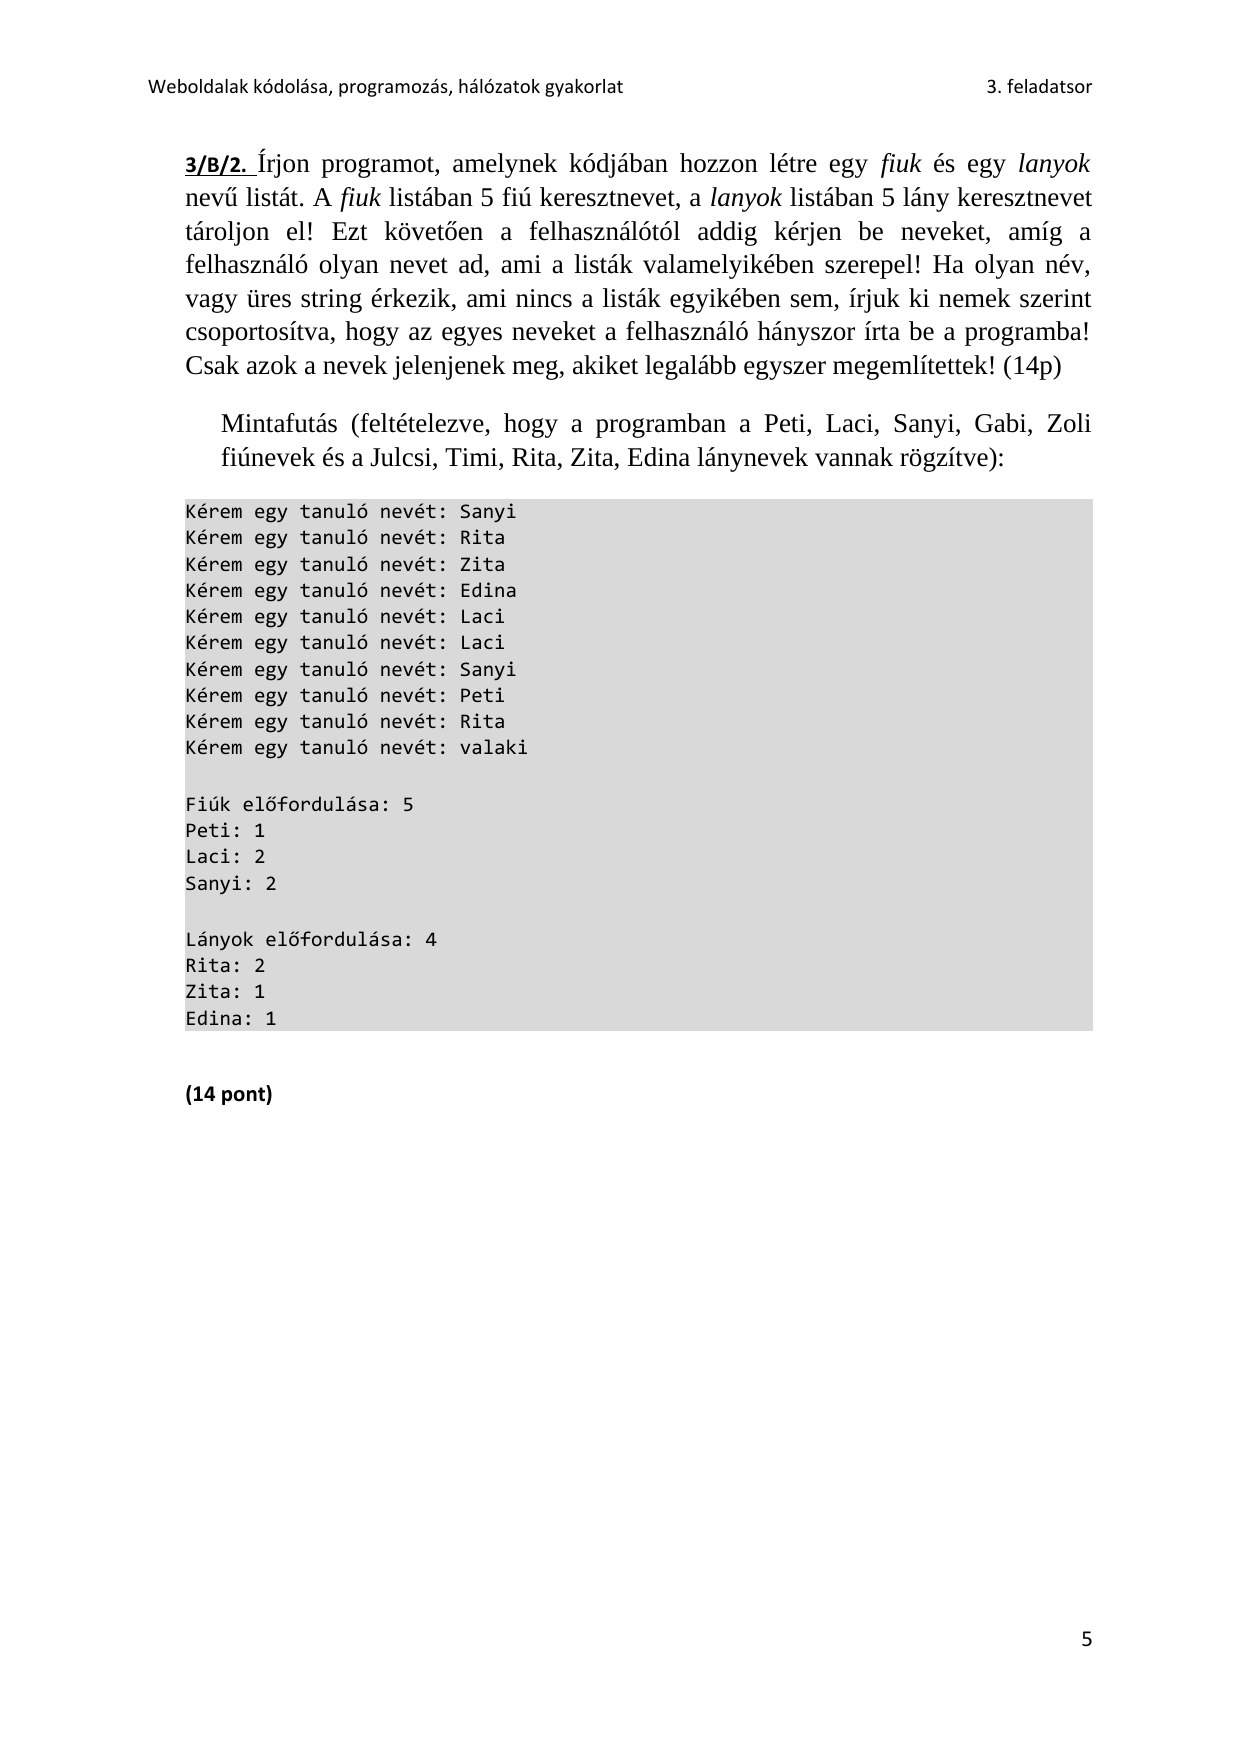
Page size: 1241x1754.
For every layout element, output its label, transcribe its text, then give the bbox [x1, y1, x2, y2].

text Sanyi: 2 [185, 871, 1093, 895]
text Kérem egy tanuló nevét: Peti [185, 683, 1093, 708]
text Mintafutás (feltételezve, hogy a programban a Peti, Laci, Sanyi, Gabi, Zoli fiúnevek és a Julcsi, Timi, Rita, Zita, Edina lánynevek vannak rögzítve): [221, 407, 1093, 472]
text Kérem egy tanuló nevét: Zita [185, 552, 1093, 576]
text Kérem egy tanuló nevét: Sanyi [185, 657, 1093, 681]
text Kérem egy tanuló nevét: Edina [185, 578, 1093, 603]
text Kérem egy tanuló nevét: Sanyi [185, 499, 1093, 524]
text Kérem egy tanuló nevét: Laci [185, 604, 1093, 629]
text Kérem egy tanuló nevét: Rita [185, 709, 1093, 734]
text Zita: 1 [185, 980, 1093, 1004]
text Edina: 1 [185, 1006, 1093, 1031]
text Kérem egy tanuló nevét: Rita [185, 526, 1093, 550]
text Rita: 2 [185, 954, 1093, 978]
text Kérem egy tanuló nevét: valaki [185, 736, 1093, 760]
text Fiúk előfordulása: 5 [185, 792, 1093, 817]
text Kérem egy tanuló nevét: Laci [185, 631, 1093, 655]
text (14 pont) [185, 1079, 1093, 1107]
text Peti: 1 [185, 818, 1093, 843]
text Lányok előfordulása: 4 [185, 927, 1093, 952]
text Laci: 2 [185, 845, 1093, 869]
text 3/B/2. Írjon programot, amelynek kódjában hozzon létre egy fiuk és egy lanyok nevű listát. A fiuk listában 5 fiú keresztnevet, a lanyok listában 5 lány keresztnevet tároljon el! Ezt követően a felhasználótól addig kérjen be neveket, amíg a felhasználó olyan nevet ad, ami a listák valamelyikében szerepel! Ha olyan név, vagy üres string érkezik, ami nincs a listák egyikében sem, írjuk ki nemek szerint csoportosítva, hogy az egyes neveket a felhasználó hányszor írta be a programba! Csak azok a nevek jelenjenek meg, akiket legalább egyszer megemlítettek! (14p) [185, 148, 1093, 380]
